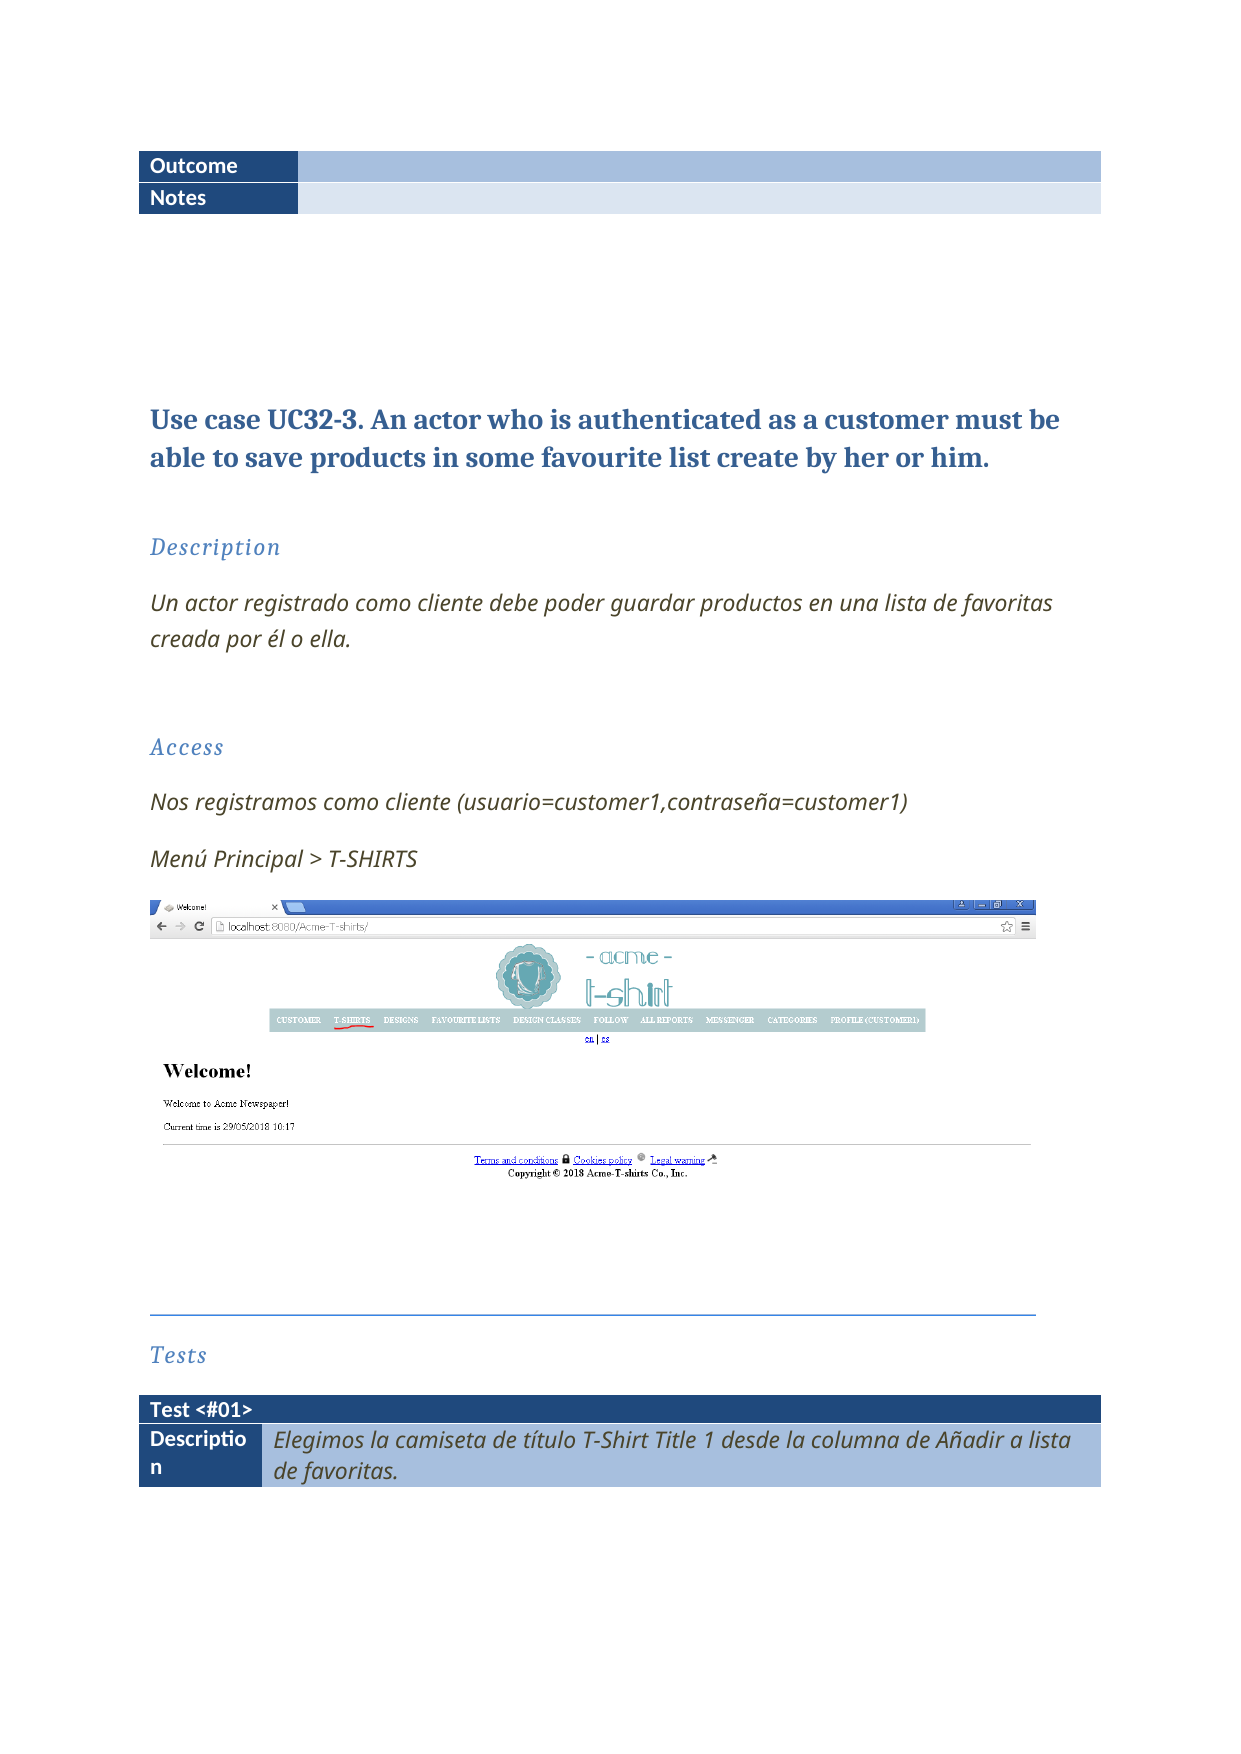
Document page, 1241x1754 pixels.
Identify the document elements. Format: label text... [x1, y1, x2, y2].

picture [150, 900, 1036, 1316]
table_cell [298, 183, 1101, 214]
subtitle Tests [150, 1341, 1090, 1370]
table_cell Description [139, 1424, 262, 1487]
text Nos registramos como cliente (usuario=customer1,contraseña=customer1) [150, 786, 1090, 818]
text Menú Principal > T-SHIRTS [150, 843, 1090, 874]
subtitle Un actor registrado como cliente debe poder guardar productos en una lista de favoritas creada por él o ella. [150, 587, 1090, 654]
table_cell Notes [139, 183, 298, 214]
table_cell Elegimos la camiseta de título T-Shirt Title 1 desde la columna de Añadir a lista de favoritas. [262, 1424, 1101, 1487]
subtitle Description [150, 533, 1090, 562]
table_cell [298, 151, 1101, 182]
subtitle Access [150, 732, 1090, 761]
subtitle Use case UC32-3. An actor who is authenticated as a customer must be able to save products in some favourite list create by her or him. [150, 403, 1090, 475]
table_cell Outcome [139, 151, 298, 182]
table_header Test <#01> [139, 1395, 1101, 1423]
